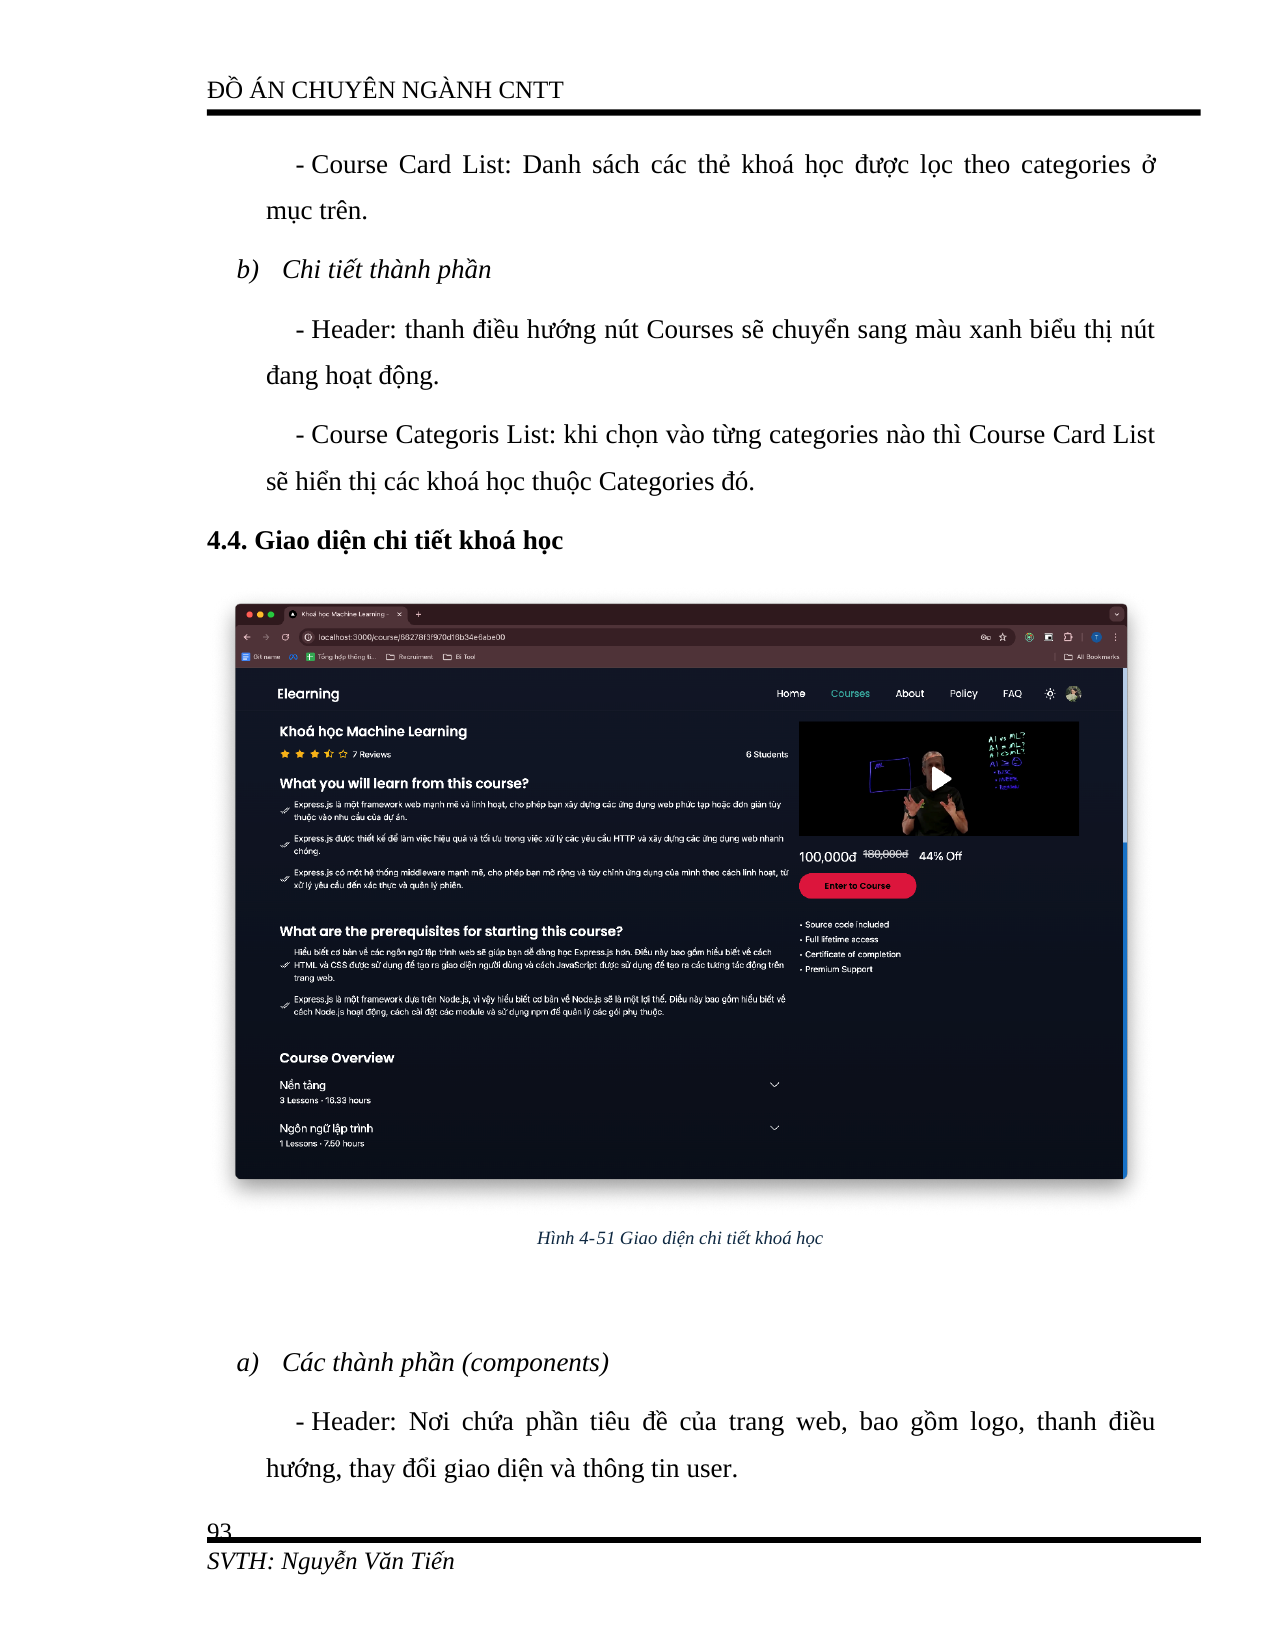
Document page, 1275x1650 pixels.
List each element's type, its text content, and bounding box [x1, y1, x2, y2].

text Course Categoris List: khi chọn vào từng categories nào thì Course Card List sẽ hiển thị các khoá học thuộc Categories đó. [266, 418, 1157, 496]
subtitle Giao diện chi tiết khoá học [207, 524, 1157, 556]
text Course Card List: Danh sách các thẻ khoá học được lọc theo categories ở mục trên. [266, 148, 1157, 226]
subtitle Các thành phần (components) [236, 1346, 1157, 1377]
picture [206, 583, 1157, 1218]
text Header: thanh điều hướng nút Courses sẽ chuyển sang màu xanh biểu thị nút đang hoạt động. [266, 313, 1157, 391]
text Header: Nơi chứa phần tiêu đề của trang web, bao gồm logo, thanh điều hướng, thay đổi giao diện và thông tin user. [266, 1405, 1157, 1483]
subtitle Chi tiết thành phần [236, 253, 1157, 285]
